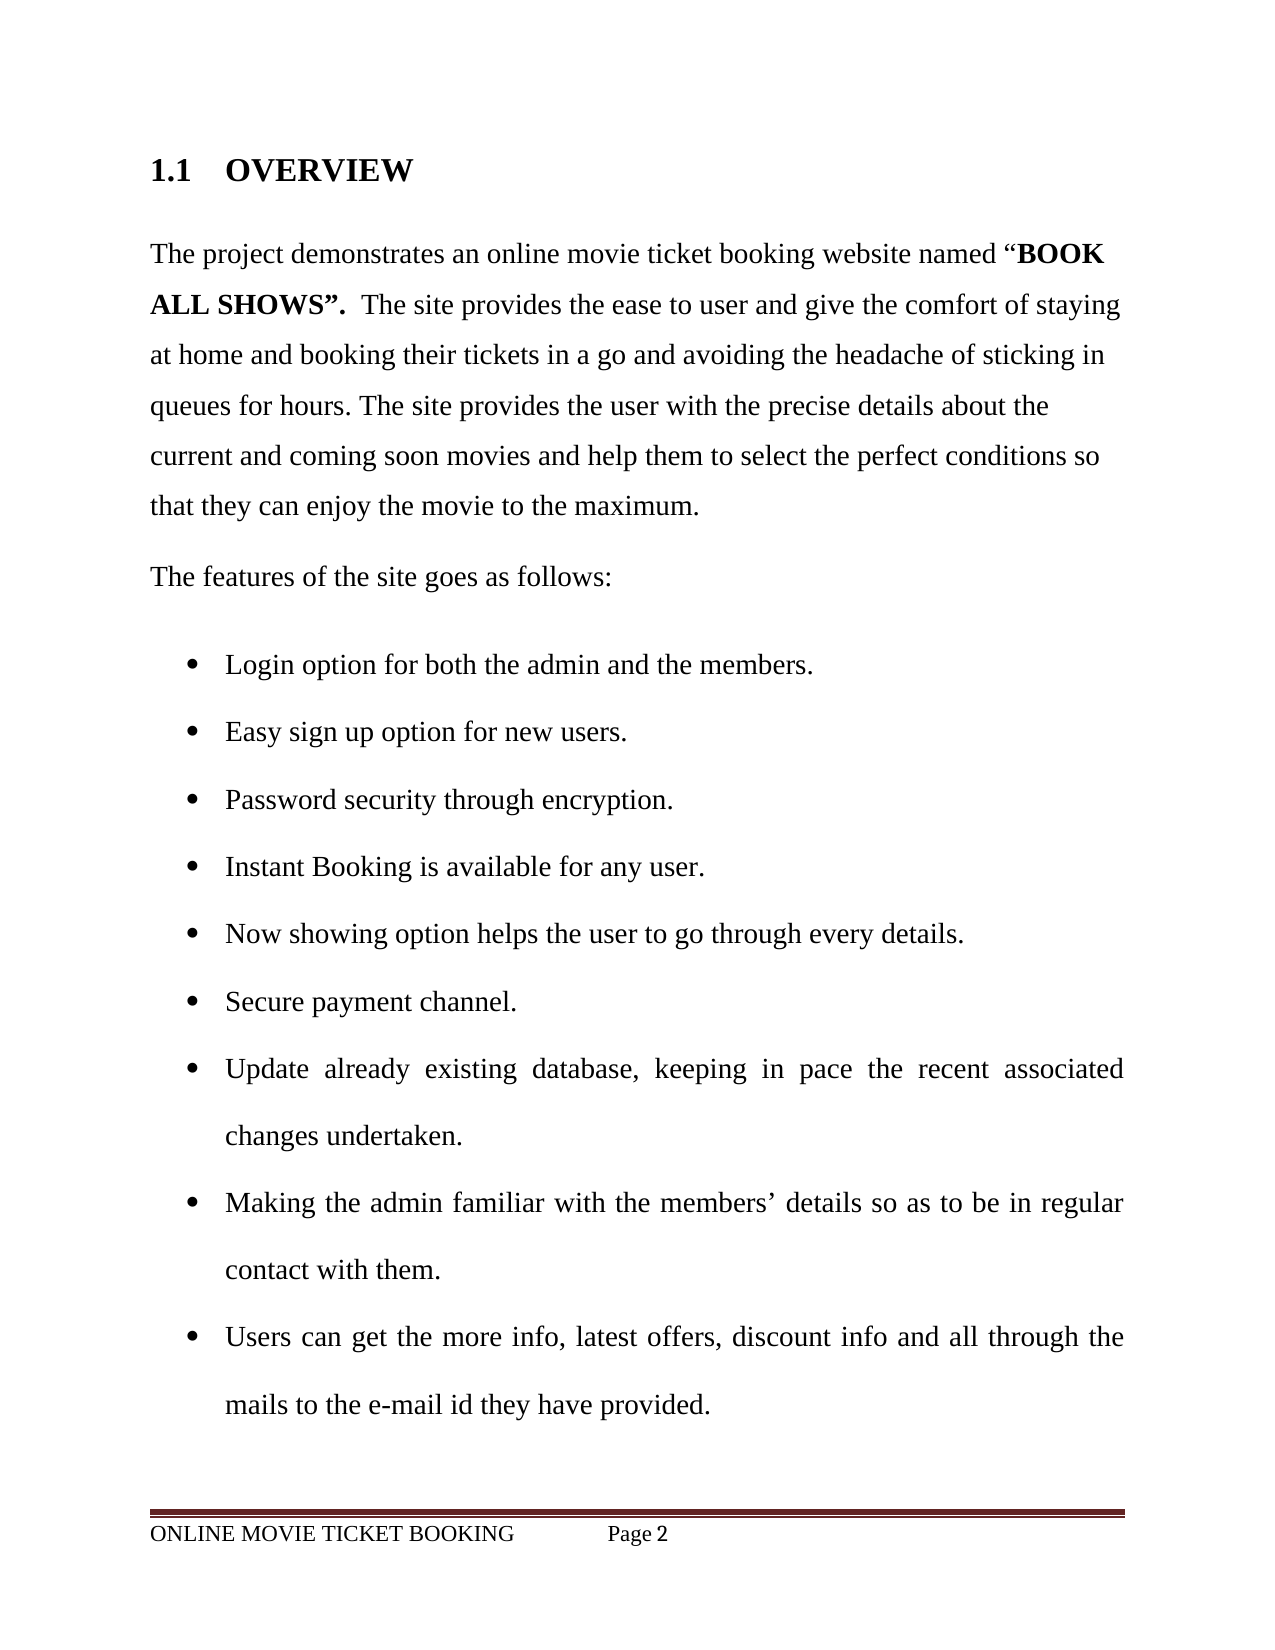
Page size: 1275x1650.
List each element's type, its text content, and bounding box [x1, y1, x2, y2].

list OVERVIEW [150, 150, 1125, 188]
list Instant Booking is available for any user. [187, 849, 1125, 883]
list Password security through encryption. [187, 782, 1125, 816]
list Making the admin familiar with the members’ details so as to be in regular contact with them. [187, 1185, 1125, 1286]
list Now showing option helps the user to go through every details. [187, 916, 1125, 950]
text The project demonstrates an online movie ticket booking website named “BOOK ALL SHOWS”. The site provides the ease to user and give the comfort of staying at home and booking their tickets in a go and avoiding the headache of sticking in queues for hours. The site provides the user with the precise details about the current and coming soon movies and help them to select the perfect conditions so that they can enjoy the movie to the maximum. [150, 237, 1125, 522]
list Easy sign up option for new users. [187, 714, 1125, 748]
list Users can get the more info, latest offers, discount info and all through the mails to the e-mail id they have provided. [187, 1319, 1125, 1420]
text The features of the site goes as follows: [150, 559, 1125, 593]
list Update already existing database, keeping in pace the recent associated changes undertaken. [187, 1051, 1125, 1152]
list Secure payment channel. [187, 984, 1125, 1017]
list Login option for both the admin and the members. [187, 647, 1125, 681]
